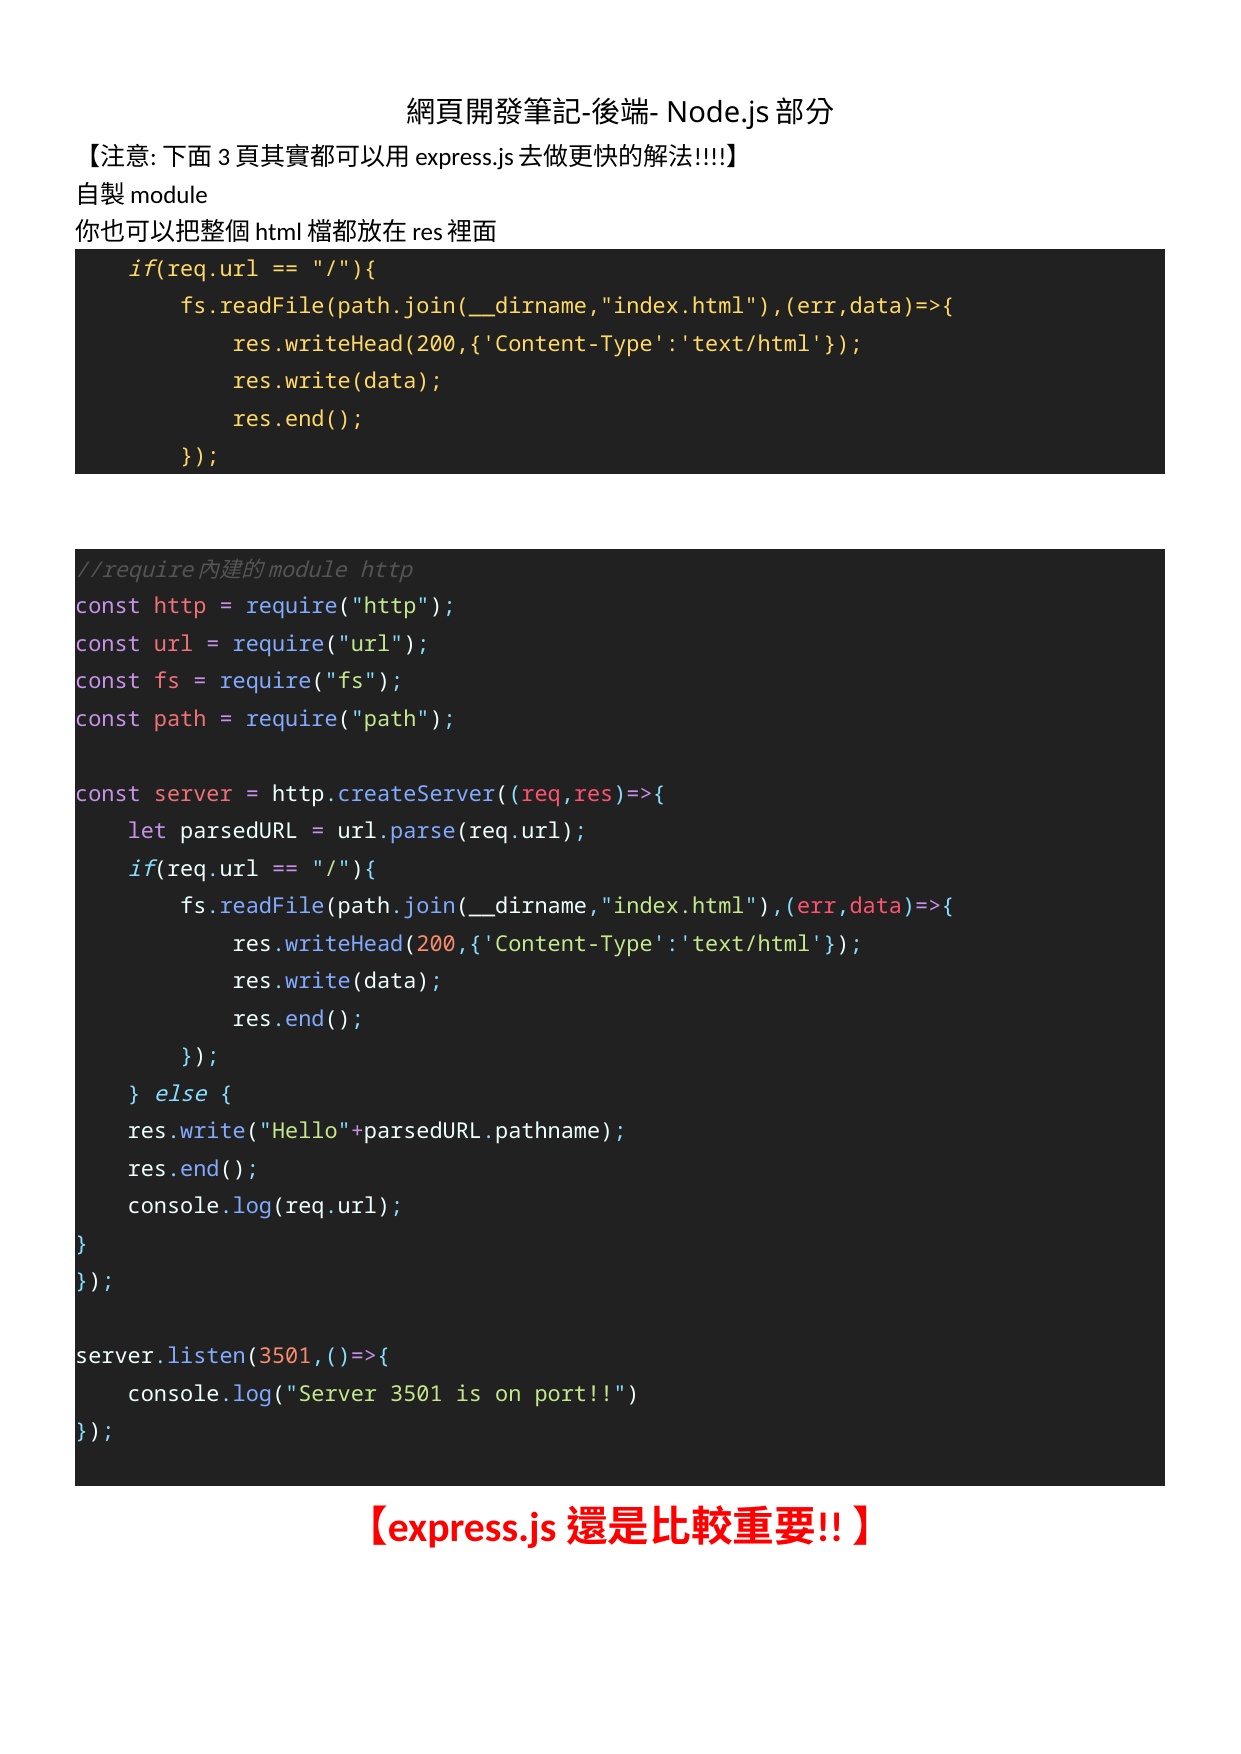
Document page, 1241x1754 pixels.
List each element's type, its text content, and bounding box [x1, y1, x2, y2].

text if(req.url == "/"){ [75, 849, 1165, 886]
text }); [75, 436, 1165, 474]
text res.writeHead(200,{'Content-Type':'text/html'}); [75, 924, 1165, 961]
text console.log("Server 3501 is on port!!") [75, 1374, 1165, 1411]
text 【注意: 下面3頁其實都可以用express.js去做更快的解法!!!!】 [75, 136, 1165, 174]
text if(req.url == "/"){ [75, 249, 1165, 286]
text }); [75, 1036, 1165, 1074]
text fs.readFile(path.join(__dirname,"index.html"),(err,data)=>{ [75, 286, 1165, 324]
text }); [75, 1261, 1165, 1299]
text const http = require("http"); [75, 586, 1165, 624]
text const fs = require("fs"); [75, 661, 1165, 699]
text console.log(req.url); [75, 1186, 1165, 1224]
text res.end(); [75, 999, 1165, 1036]
text res.end(); [75, 1149, 1165, 1186]
text res.write("Hello"+parsedURL.pathname); [75, 1111, 1165, 1149]
text 【express.js 還是比較重要!! 】 [75, 1486, 1165, 1561]
text const server = http.createServer((req,res)=>{ [75, 774, 1165, 811]
text res.writeHead(200,{'Content-Type':'text/html'}); [75, 324, 1165, 361]
text res.end(); [75, 399, 1165, 436]
text let parsedURL = url.parse(req.url); [75, 811, 1165, 849]
text const url = require("url"); [75, 624, 1165, 661]
text res.write(data); [75, 961, 1165, 999]
text server.listen(3501,()=>{ [75, 1336, 1165, 1374]
text } [75, 1224, 1165, 1261]
text const path = require("path"); [75, 699, 1165, 736]
text //require內建的module http [75, 549, 1165, 586]
text 自製module [75, 174, 1165, 211]
text res.write(data); [75, 361, 1165, 399]
text }); [75, 1411, 1165, 1449]
text fs.readFile(path.join(__dirname,"index.html"),(err,data)=>{ [75, 886, 1165, 924]
text } else { [75, 1074, 1165, 1111]
text 你也可以把整個html檔都放在res裡面 [75, 211, 1165, 249]
